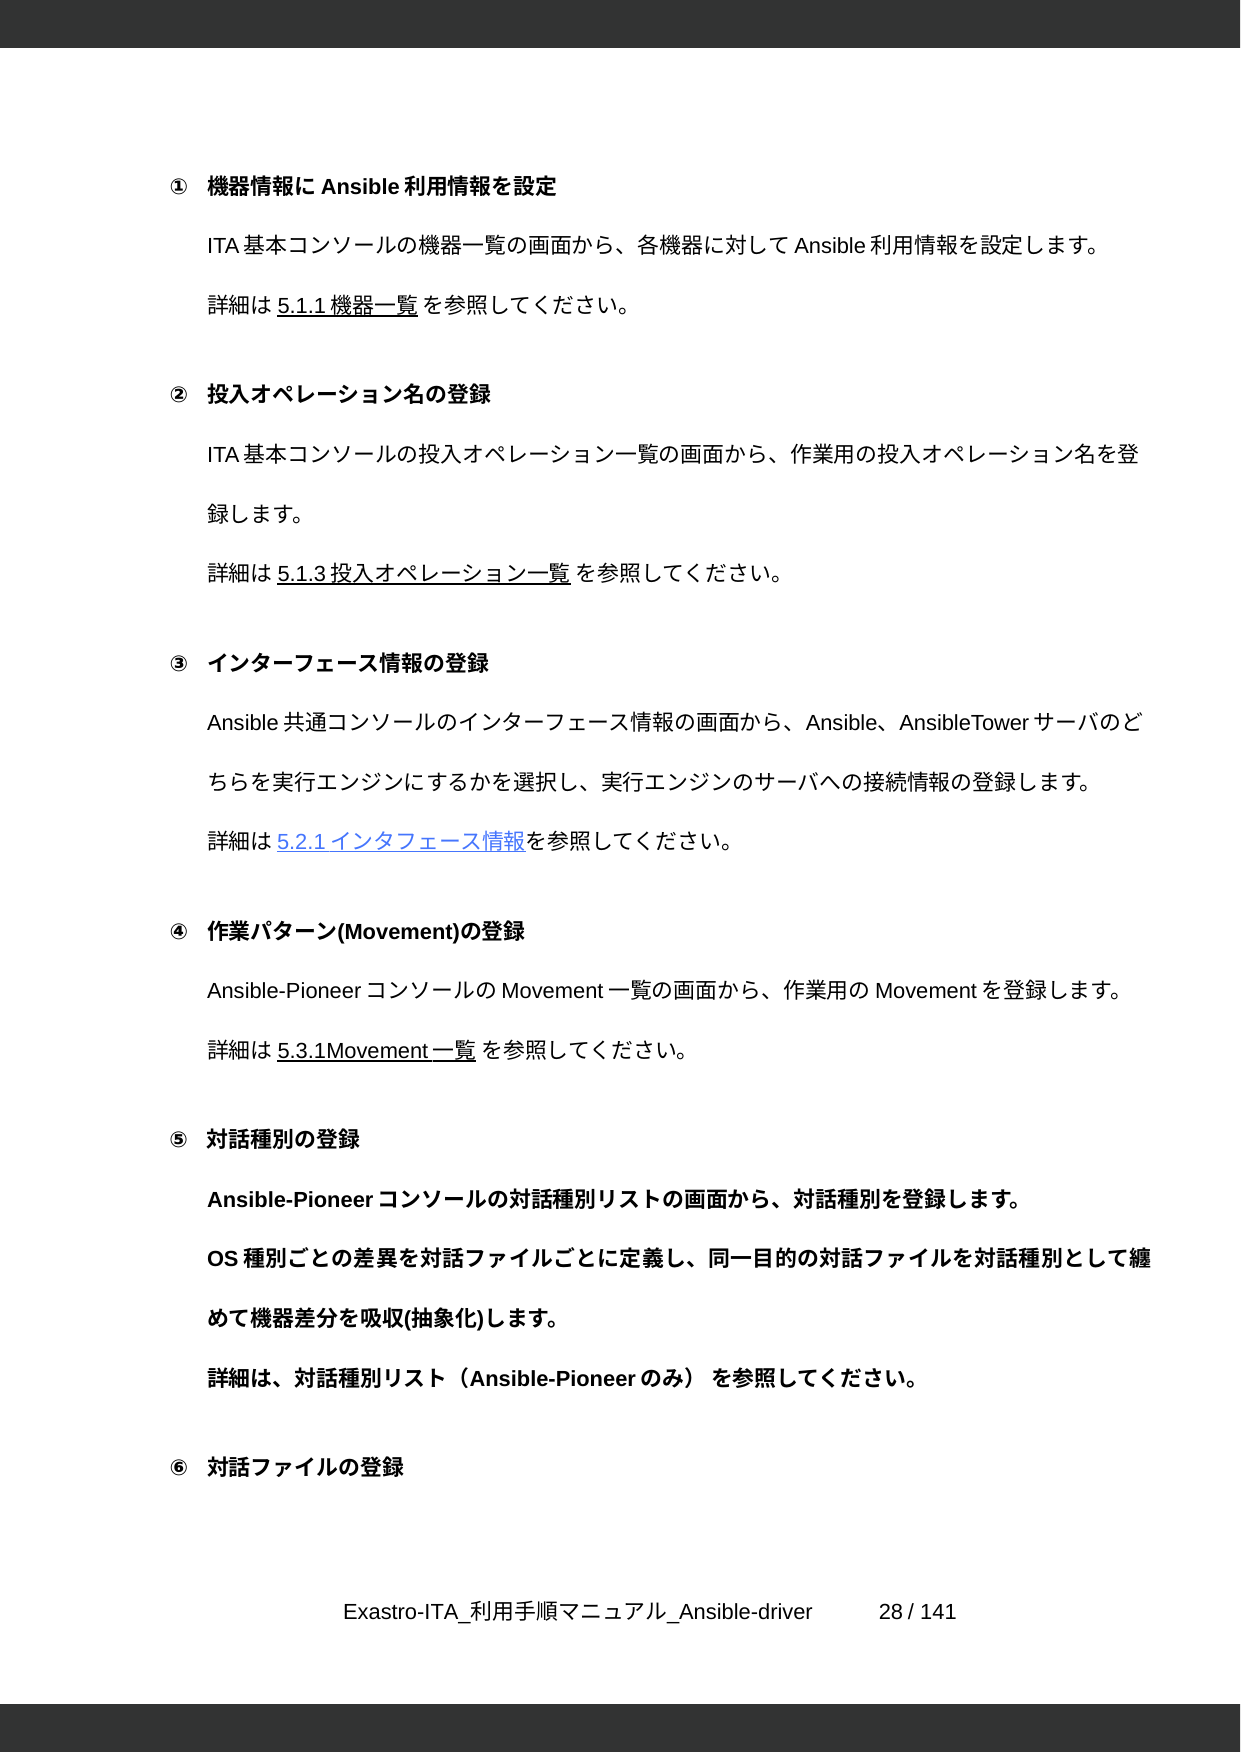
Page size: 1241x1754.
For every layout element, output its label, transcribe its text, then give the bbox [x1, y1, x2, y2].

list ITA基本コンソールの投入オペレーション一覧の画面から、作業用の投入オペレーション名を登録します。 [207, 423, 1152, 542]
list 投入オペレーション名の登録 [169, 363, 1152, 423]
list 対話種別の登録 [169, 1108, 1152, 1168]
picture [0, 0, 1241, 48]
list 詳細は 5.1.3投入オペレーション一覧 を参照してください。 [207, 542, 1152, 602]
text 詳細は、対話種別リスト（Ansible-Pioneerのみ） を参照してください。 [207, 1347, 1152, 1436]
text Ansible-Pioneerコンソールの対話種別リストの画面から、対話種別を登録します。 [207, 1168, 1152, 1227]
list 機器情報にAnsible利用情報を設定 ITA基本コンソールの機器一覧の画面から、各機器に対してAnsible利用情報を設定します。 詳細は 5.1.1機器一覧 を参照してください。 [169, 155, 1152, 334]
picture [0, 1704, 1241, 1752]
list Ansible共通コンソールのインターフェース情報の画面から、Ansible、AnsibleTowerサーバのどちらを実行エンジンにするかを選択し、実行エンジンのサーバへの接続情報の登録します。 [207, 691, 1152, 810]
text OS種別ごとの差異を対話ファイルごとに定義し、同一目的の対話ファイルを対話種別として纏めて機器差分を吸収(抽象化)します。 [207, 1227, 1152, 1347]
list 対話ファイルの登録 [169, 1436, 1152, 1496]
list インターフェース情報の登録 [169, 632, 1152, 691]
list 作業パターン(Movement)の登録 Ansible-PioneerコンソールのMovement一覧の画面から、作業用のMovementを登録します。 詳細は 5.3.1Movement一覧 を参照してください。 [169, 900, 1152, 1078]
list 詳細は5.2.1インタフェース情報を参照してください。 [207, 810, 1152, 870]
